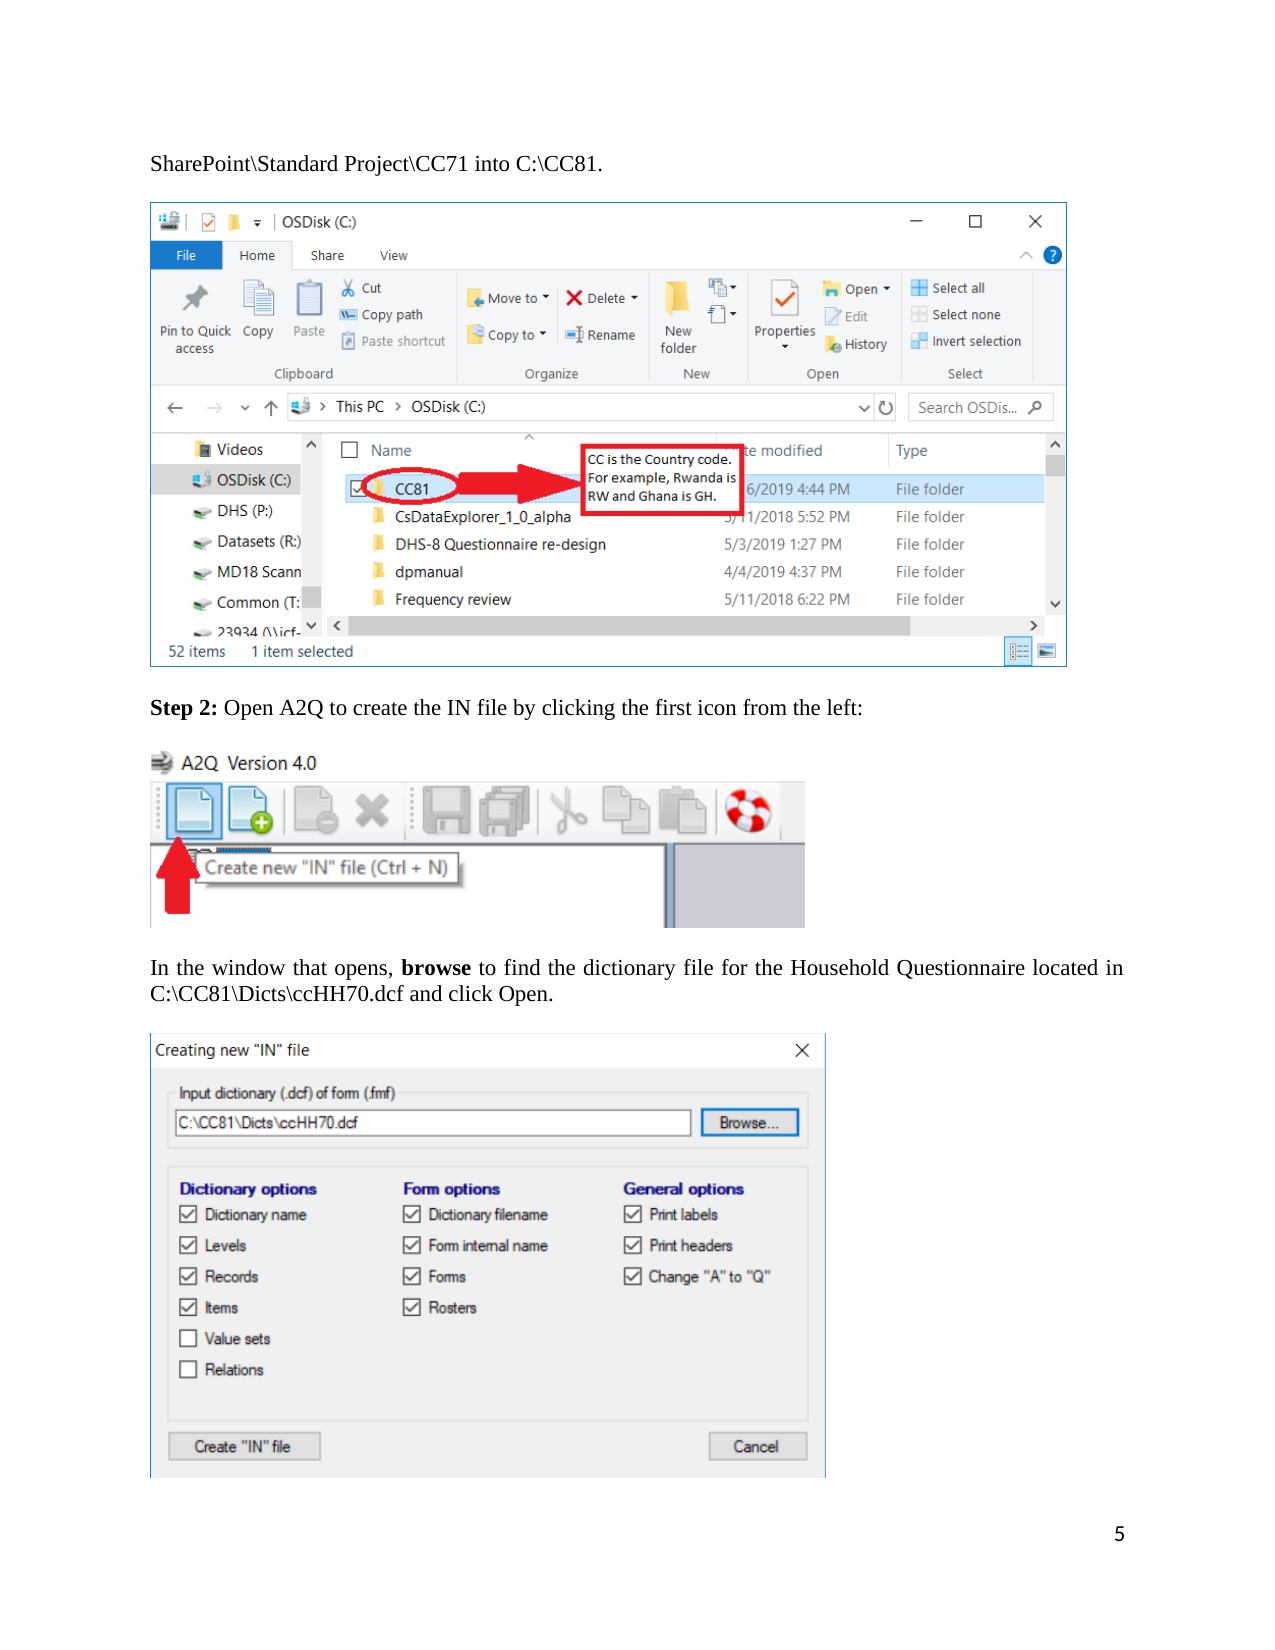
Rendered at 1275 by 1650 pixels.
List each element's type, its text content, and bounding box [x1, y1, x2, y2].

text SharePoint\Standard Project\CC71 into C:\CC81. [150, 150, 1125, 176]
picture [150, 747, 805, 928]
text Step 2: Open A2Q to create the IN file by clicking the first icon from the left: [150, 694, 1125, 721]
picture [150, 1033, 826, 1478]
text In the window that opens, browse to find the dictionary file for the Household Questionnaire located in C:\CC81\Dicts\ccHH70.dcf and click Open. [150, 954, 1125, 1007]
picture [150, 202, 1067, 668]
